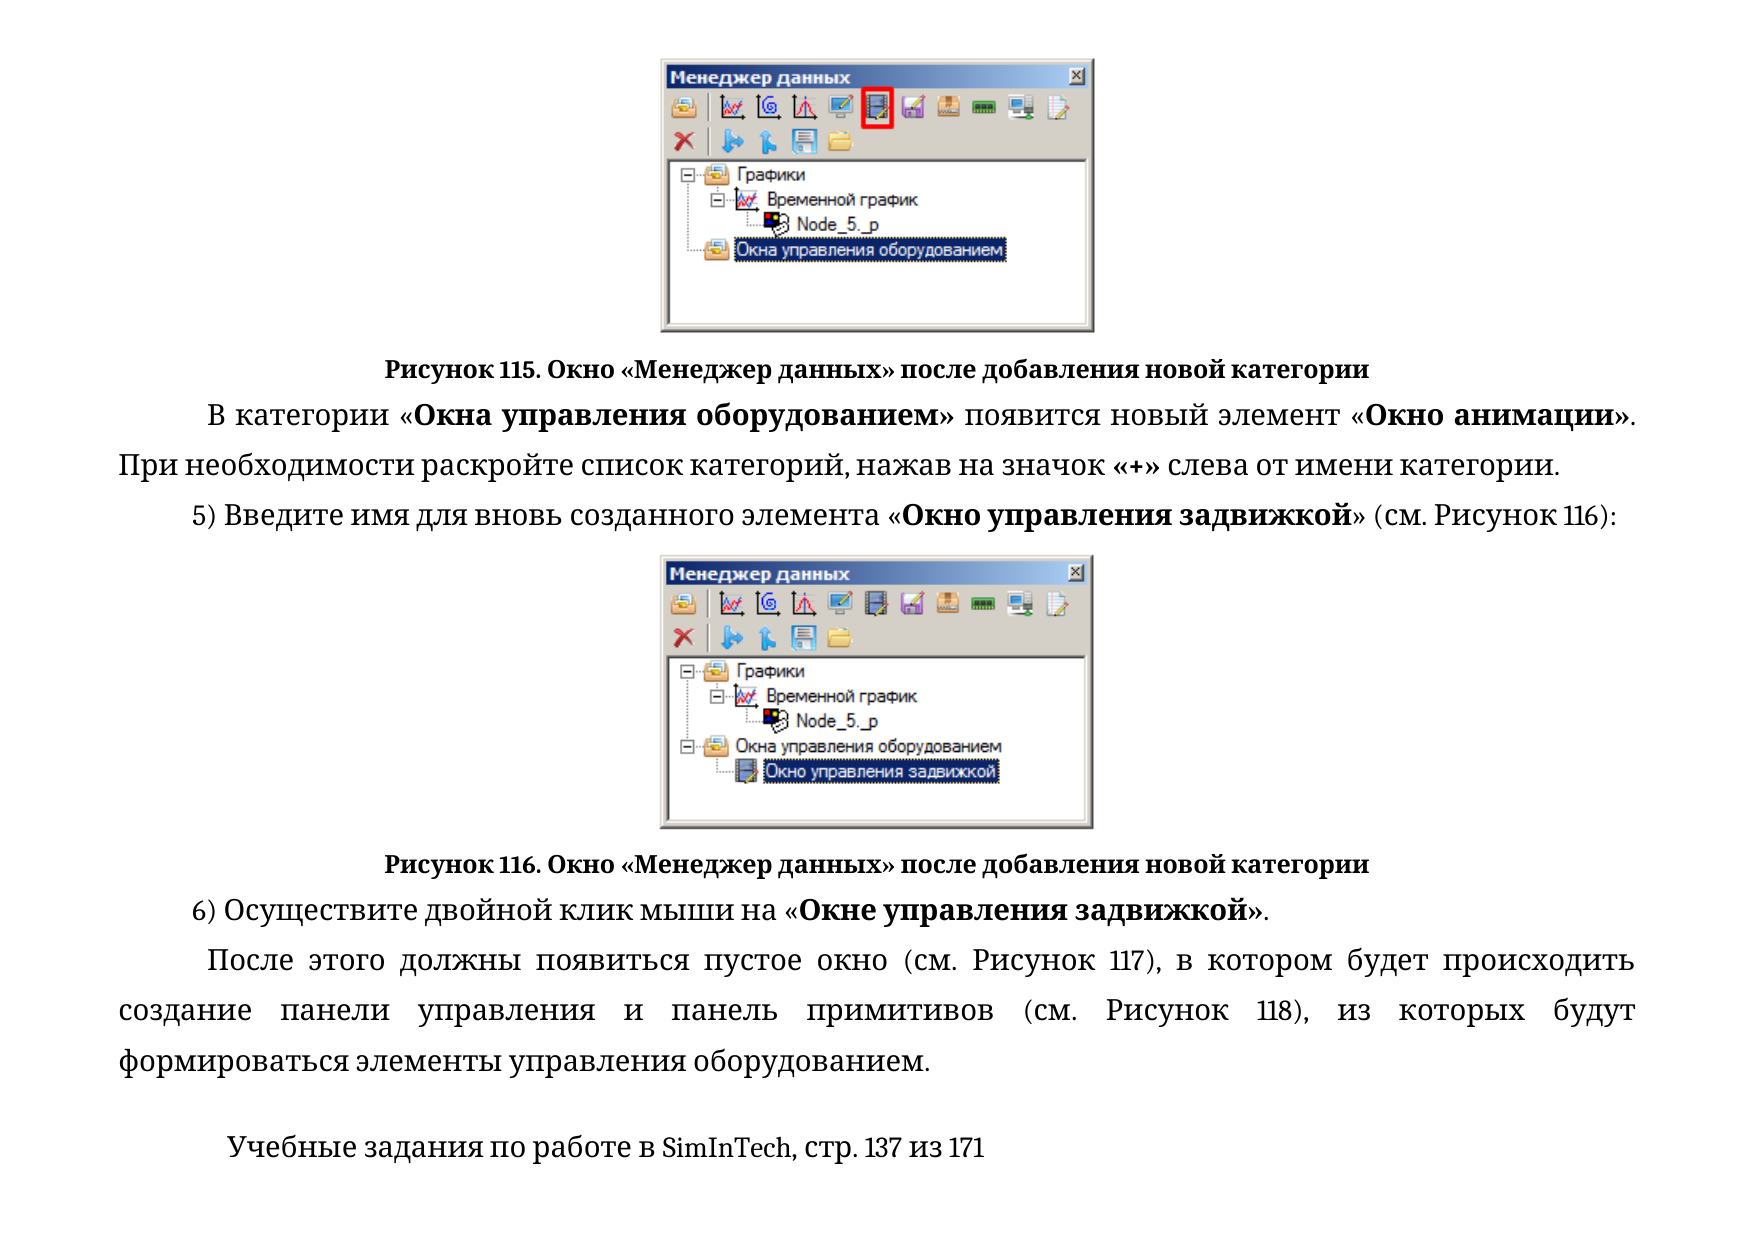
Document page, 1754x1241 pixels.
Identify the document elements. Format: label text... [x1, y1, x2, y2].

list Осуществите двойной клик мыши на «Окне управления задвижкой». [118, 894, 1636, 927]
picture [653, 51, 1101, 339]
text В категории «Окна управления оборудованием» появится новый элемент «Окно анимации». При необходимости раскройте список категорий, нажав на значок «+» слева от имени категории. [118, 399, 1636, 482]
picture [654, 549, 1100, 834]
text Рисунок 124. Окно «Менеджер данных» после добавления новой категории [118, 851, 1636, 879]
text Рисунок 123. Окно «Менеджер данных» после добавления новой категории [118, 356, 1636, 384]
